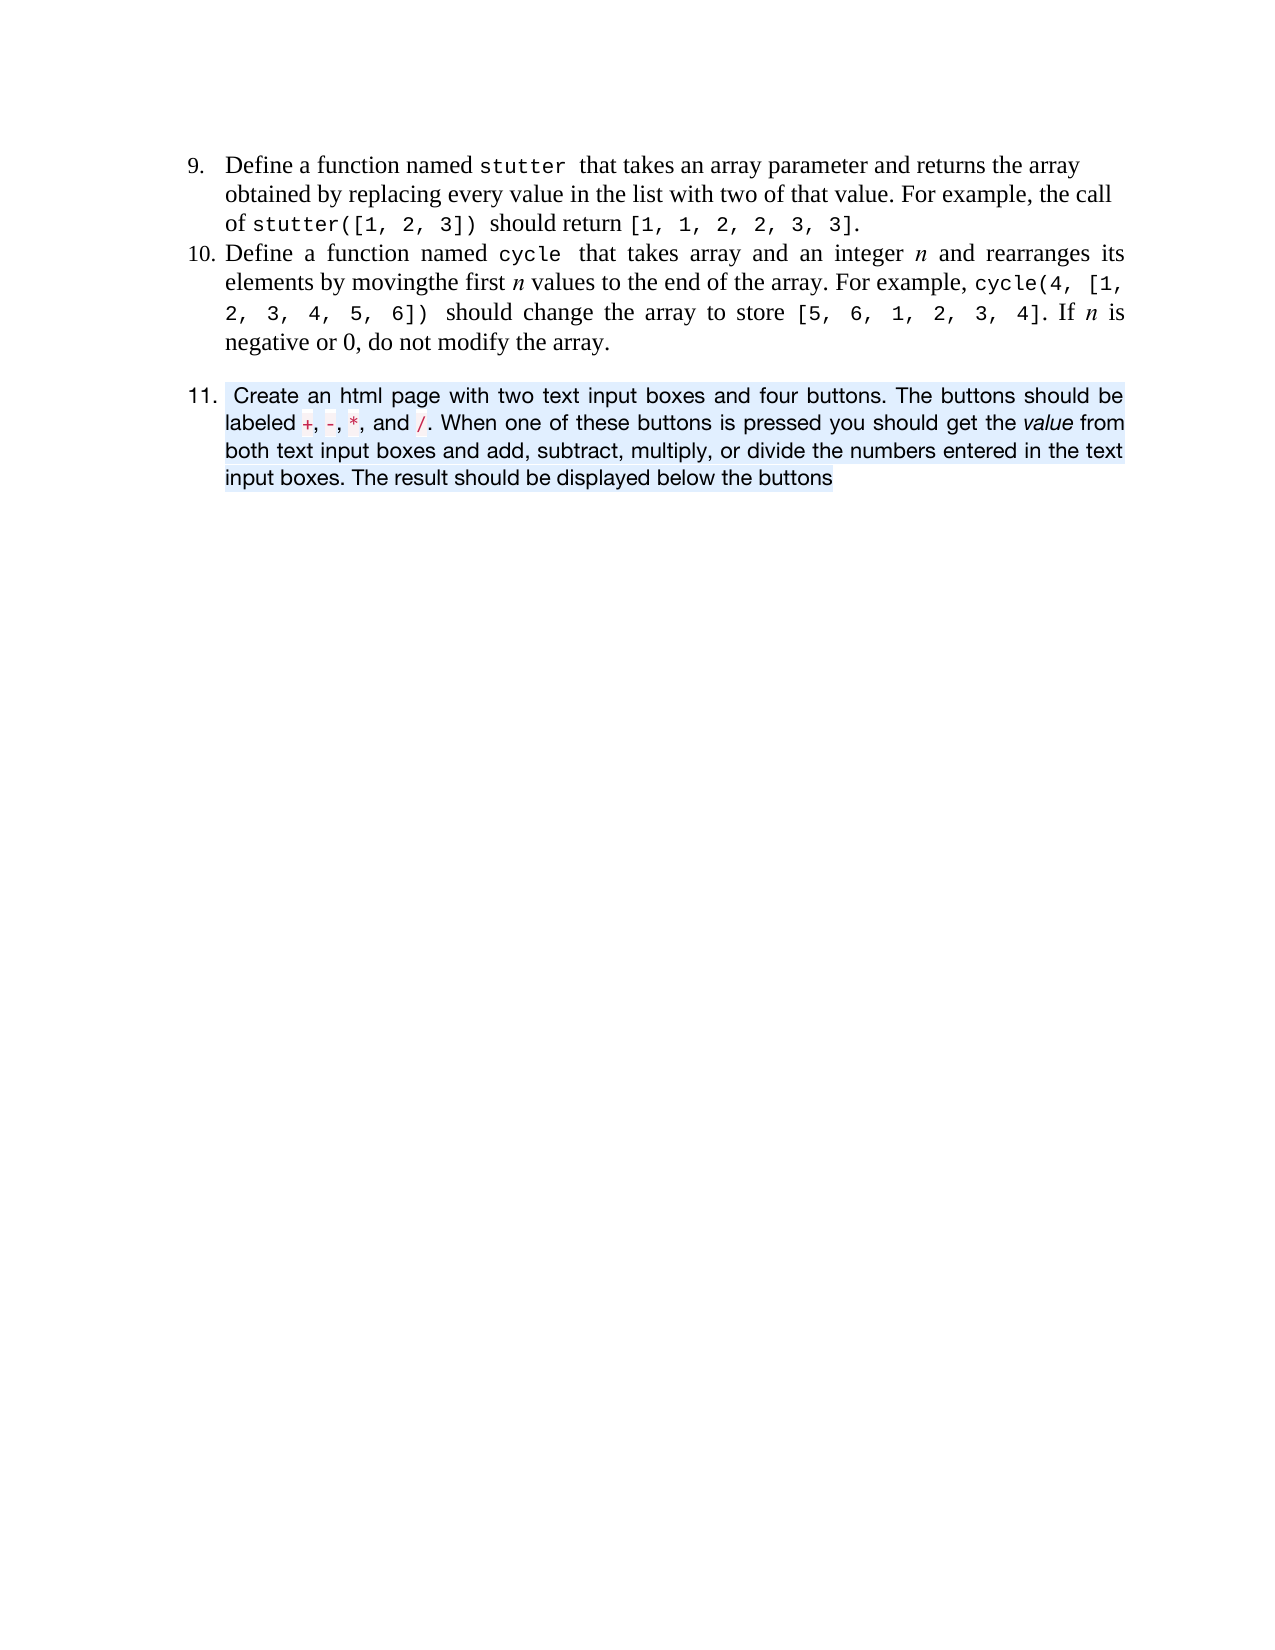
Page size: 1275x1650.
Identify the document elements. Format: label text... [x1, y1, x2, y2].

list Define a function named stutter that takes an array parameter and returns the array obtained by replacing every value in the list with two of that value. For example, the call of stutter([1, 2, 3]) should return [1, 1, 2, 2, 3, 3]. [187, 150, 1125, 238]
list Create an html page with two text input boxes and four buttons. The buttons should be labeled +, -, *, and /. When one of these buttons is pressed you should get the value from both text input boxes and add, subtract, multiply, or divide the numbers entered in the text input boxes. The result should be displayed below the buttons [187, 382, 1125, 492]
list Define a function named cycle that takes array and an integer n and rearranges its elements by movingthe first n values to the end of the array. For example, cycle(4, [1, 2, 3, 4, 5, 6]) should change the array to store [5, 6, 1, 2, 3, 4]. If n is negative or 0, do not modify the array. [187, 238, 1125, 355]
